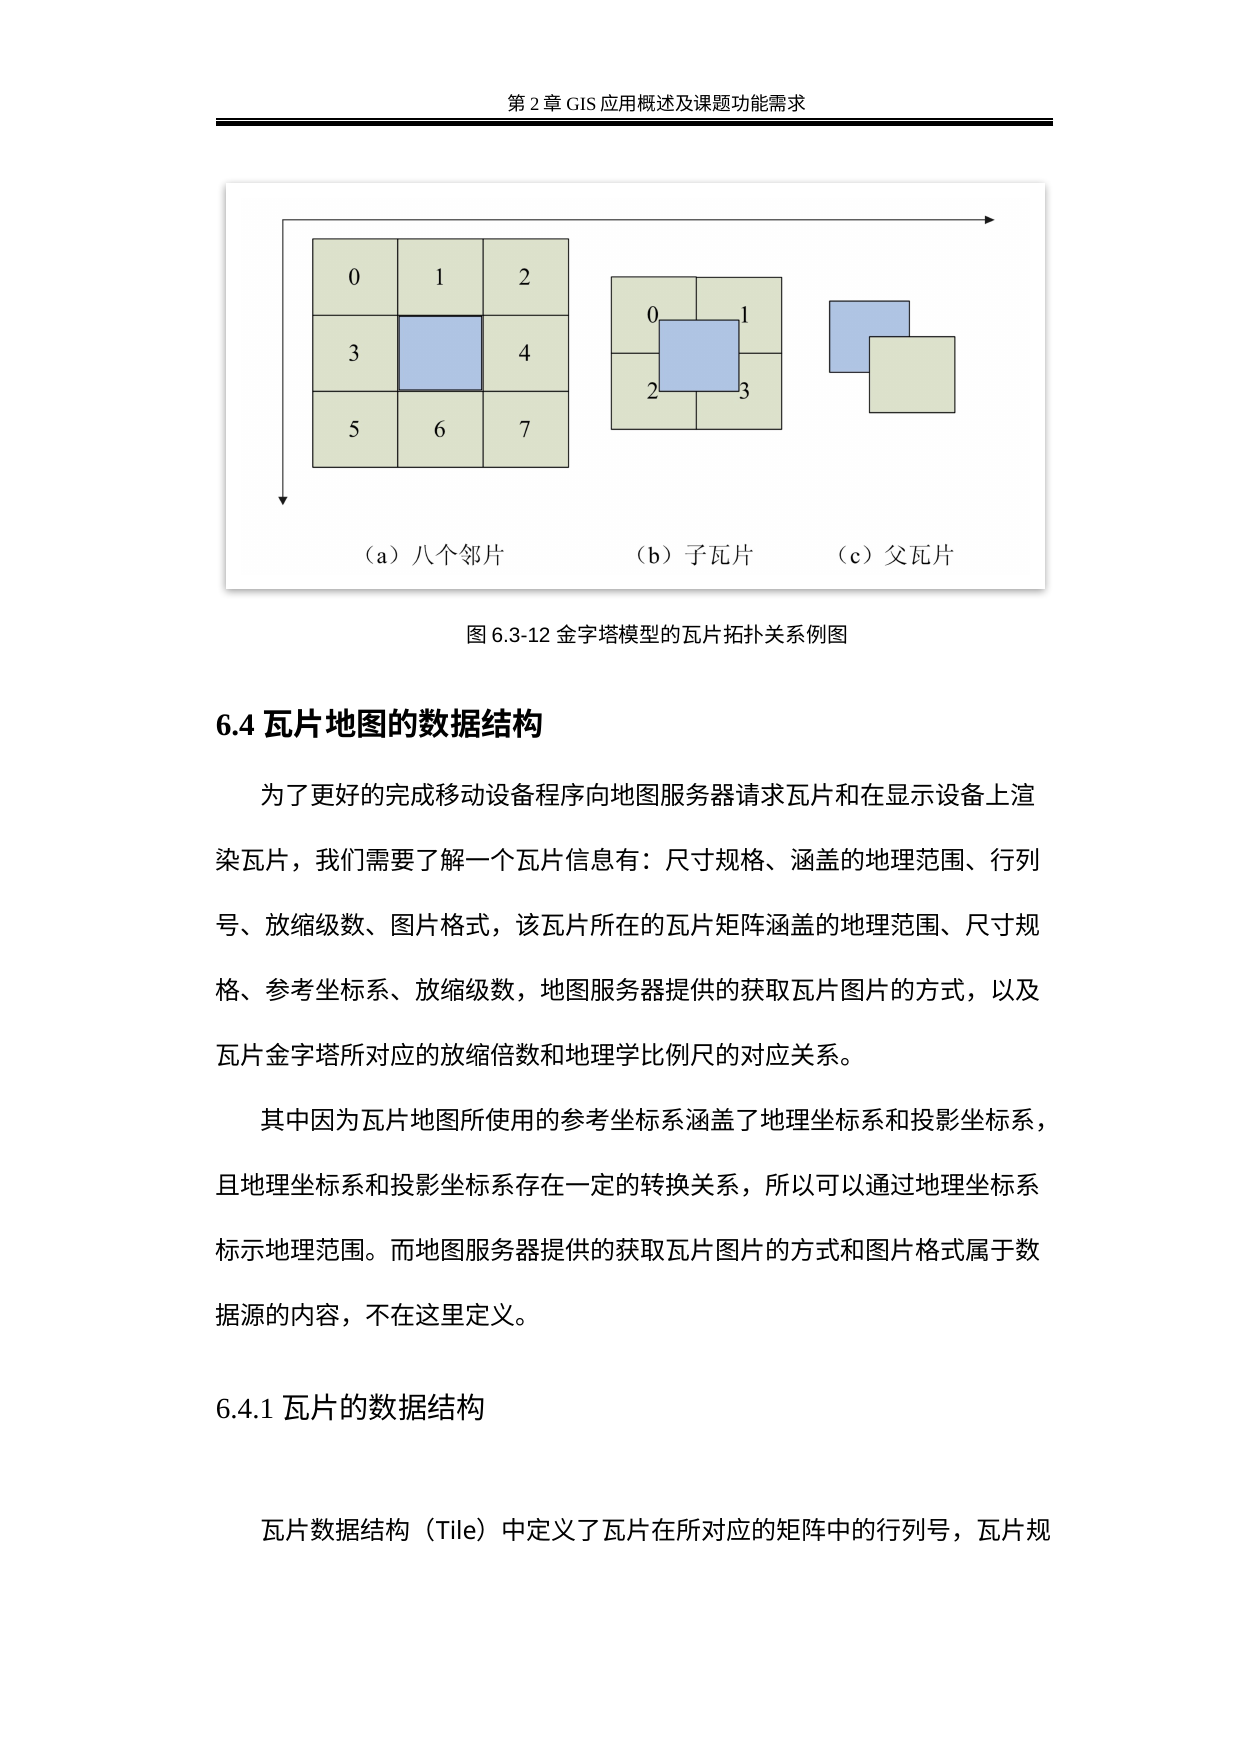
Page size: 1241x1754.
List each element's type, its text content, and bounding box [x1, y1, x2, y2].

subtitle 瓦片的数据结构 [216, 1373, 1053, 1438]
text 为了更好的完成移动设备程序向地图服务器请求瓦片和在显示设备上渲染瓦片，我们需要了解一个瓦片信息有：尺寸规格、涵盖的地理范围、行列号、放缩级数、图片格式，该瓦片所在的瓦片矩阵涵盖的地理范围、尺寸规格、参考坐标系、放缩级数，地图服务器提供的获取瓦片图片的方式，以及瓦片金字塔所对应的放缩倍数和地理学比例尺的对应关系。 [216, 761, 1053, 1086]
picture [241, 198, 1030, 575]
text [216, 1496, 1053, 1561]
subtitle 瓦片地图的数据结构 [216, 689, 1053, 754]
text 其中因为瓦片地图所使用的参考坐标系涵盖了地理坐标系和投影坐标系，且地理坐标系和投影坐标系存在一定的转换关系，所以可以通过地理坐标系标示地理范围。而地图服务器提供的获取瓦片图片的方式和图片格式属于数据源的内容，不在这里定义。 [216, 1086, 1053, 1346]
